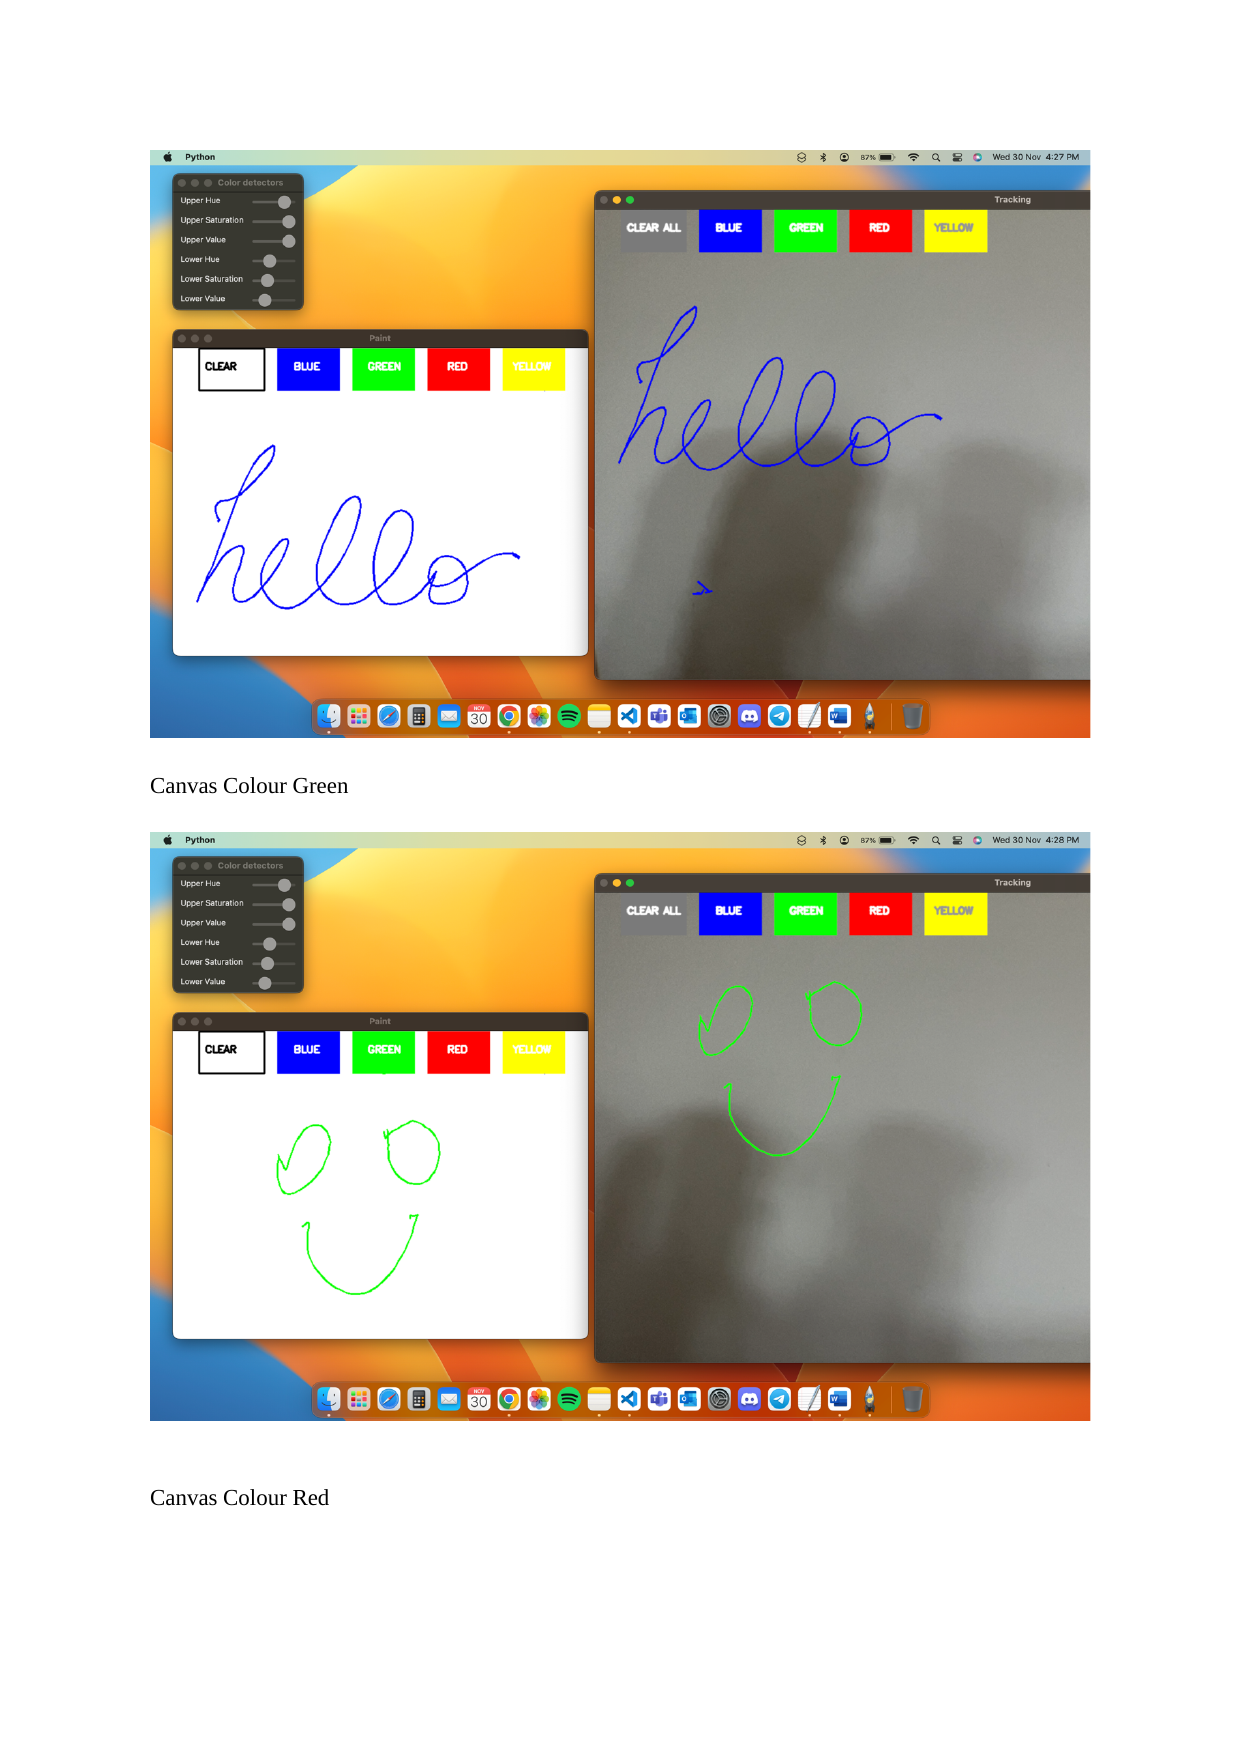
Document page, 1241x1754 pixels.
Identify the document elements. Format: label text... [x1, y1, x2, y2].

text Canvas Colour Green [150, 772, 1090, 798]
picture [150, 150, 1091, 738]
text Canvas Colour Red [150, 1484, 1090, 1511]
picture [150, 832, 1091, 1421]
